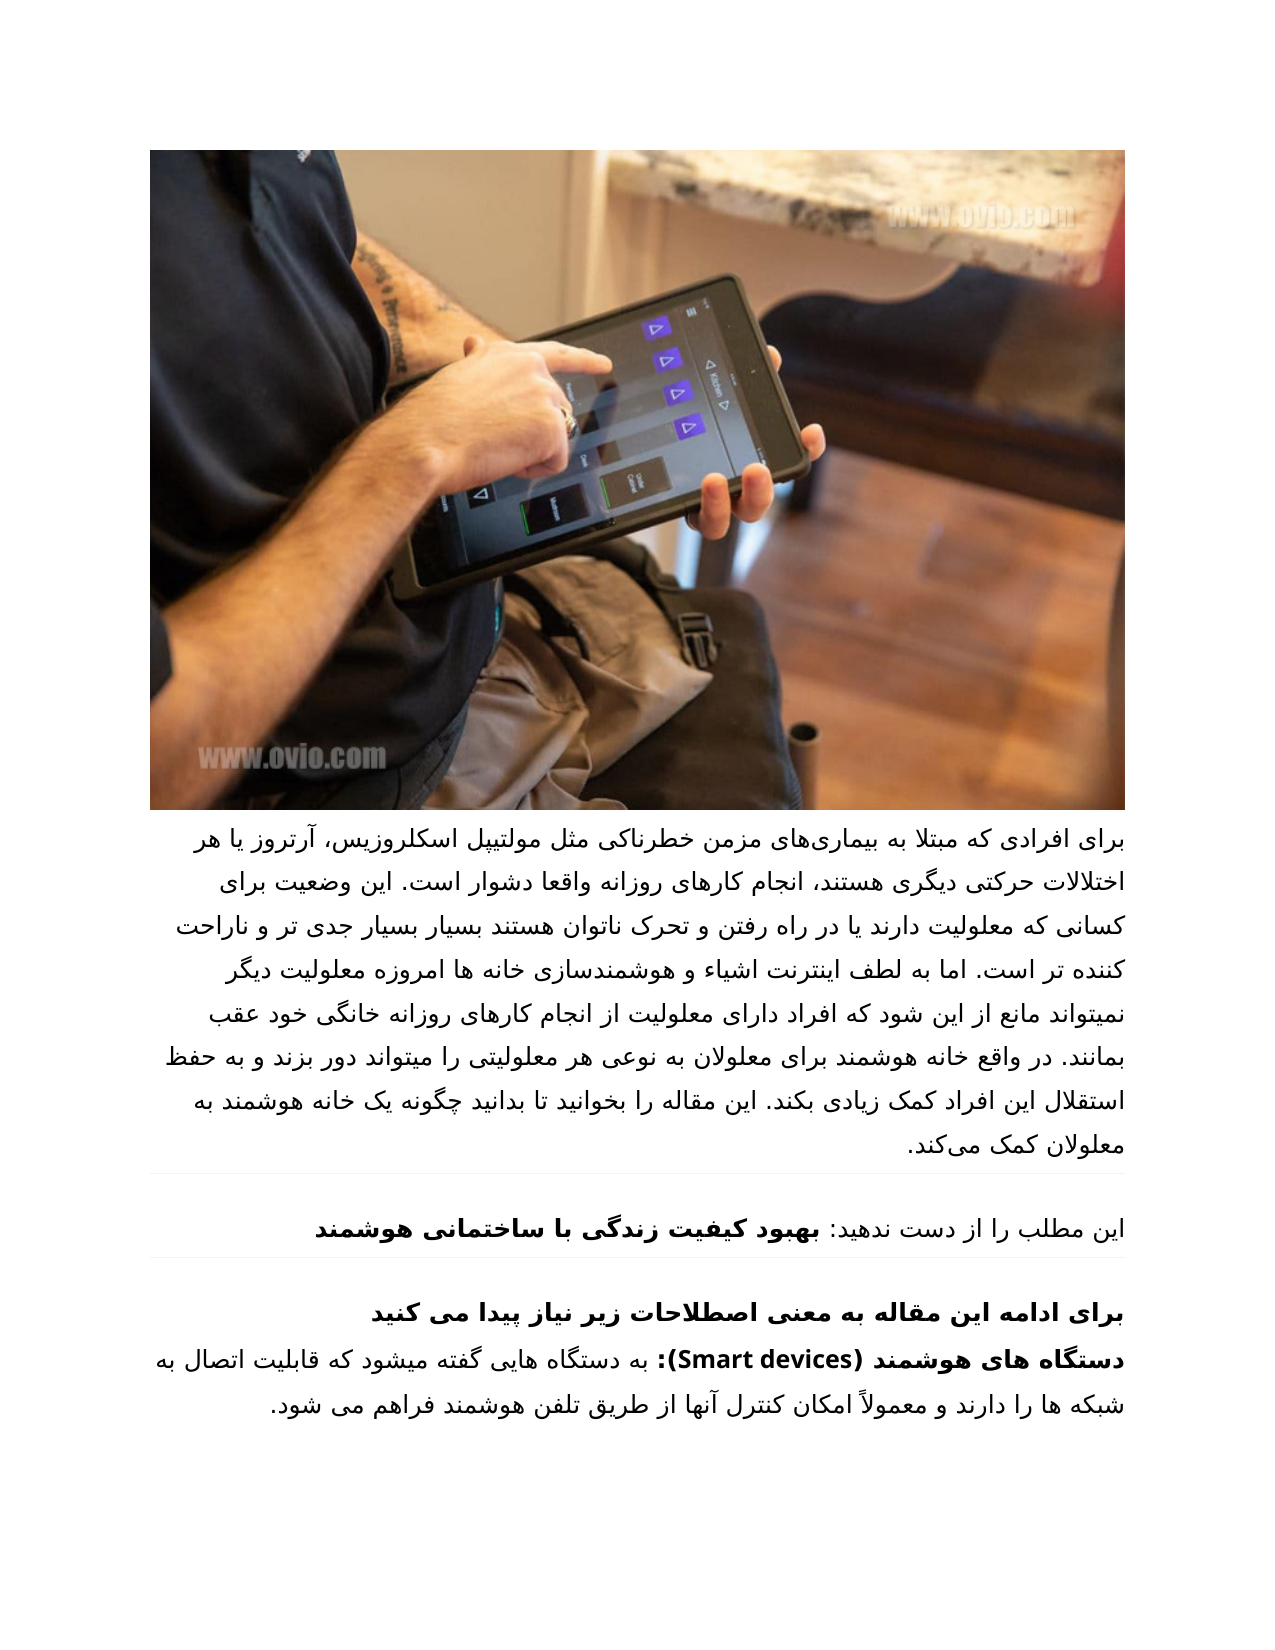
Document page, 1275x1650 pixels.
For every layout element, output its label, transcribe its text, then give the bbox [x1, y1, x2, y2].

text برای ادامه این مقاله به معنی اصطلاحات زیر نیاز پیدا می کنید [150, 1298, 1125, 1327]
picture [150, 150, 1125, 810]
text این مطلب را از دست ندهید: بهبود کیفیت زندگی با ساختمانی هوشمند [150, 1214, 1125, 1243]
text برای افرادی که مبتلا به بیماری‌های مزمن خطرناکی مثل مولتیپل اسکلروزیس، آرتروز یا هر اختلالات حرکتی دیگری هستند، انجام کارهای روزانه واقعا دشوار است. این وضعیت برای کسانی که معلولیت دارند یا در راه رفتن و تحرک ناتوان هستند بسیار بسیار جدی تر و ناراحت کننده تر است. اما به لطف اینترنت اشیاء و هوشمندسازی خانه ها امروزه معلولیت دیگر نمیتواند مانع از این شود که افراد دارای معلولیت از انجام کارهای روزانه خانگی خود عقب بمانند. در واقع خانه هوشمند برای معلولان به نوعی هر معلولیتی را میتواند دور بزند و به حفظ استقلال این افراد کمک زیادی بکند. این مقاله را بخوانید تا بدانید چگونه یک خانه هوشمند به معلولان کمک می‌کند. [150, 824, 1125, 1159]
text دستگاه های هوشمند (Smart devices): به دستگاه هایی گفته میشود که قابلیت اتصال به شبکه ها را دارند و معمولاً امکان کنترل آنها از طریق تلفن هوشمند فراهم می شود. [150, 1342, 1125, 1420]
